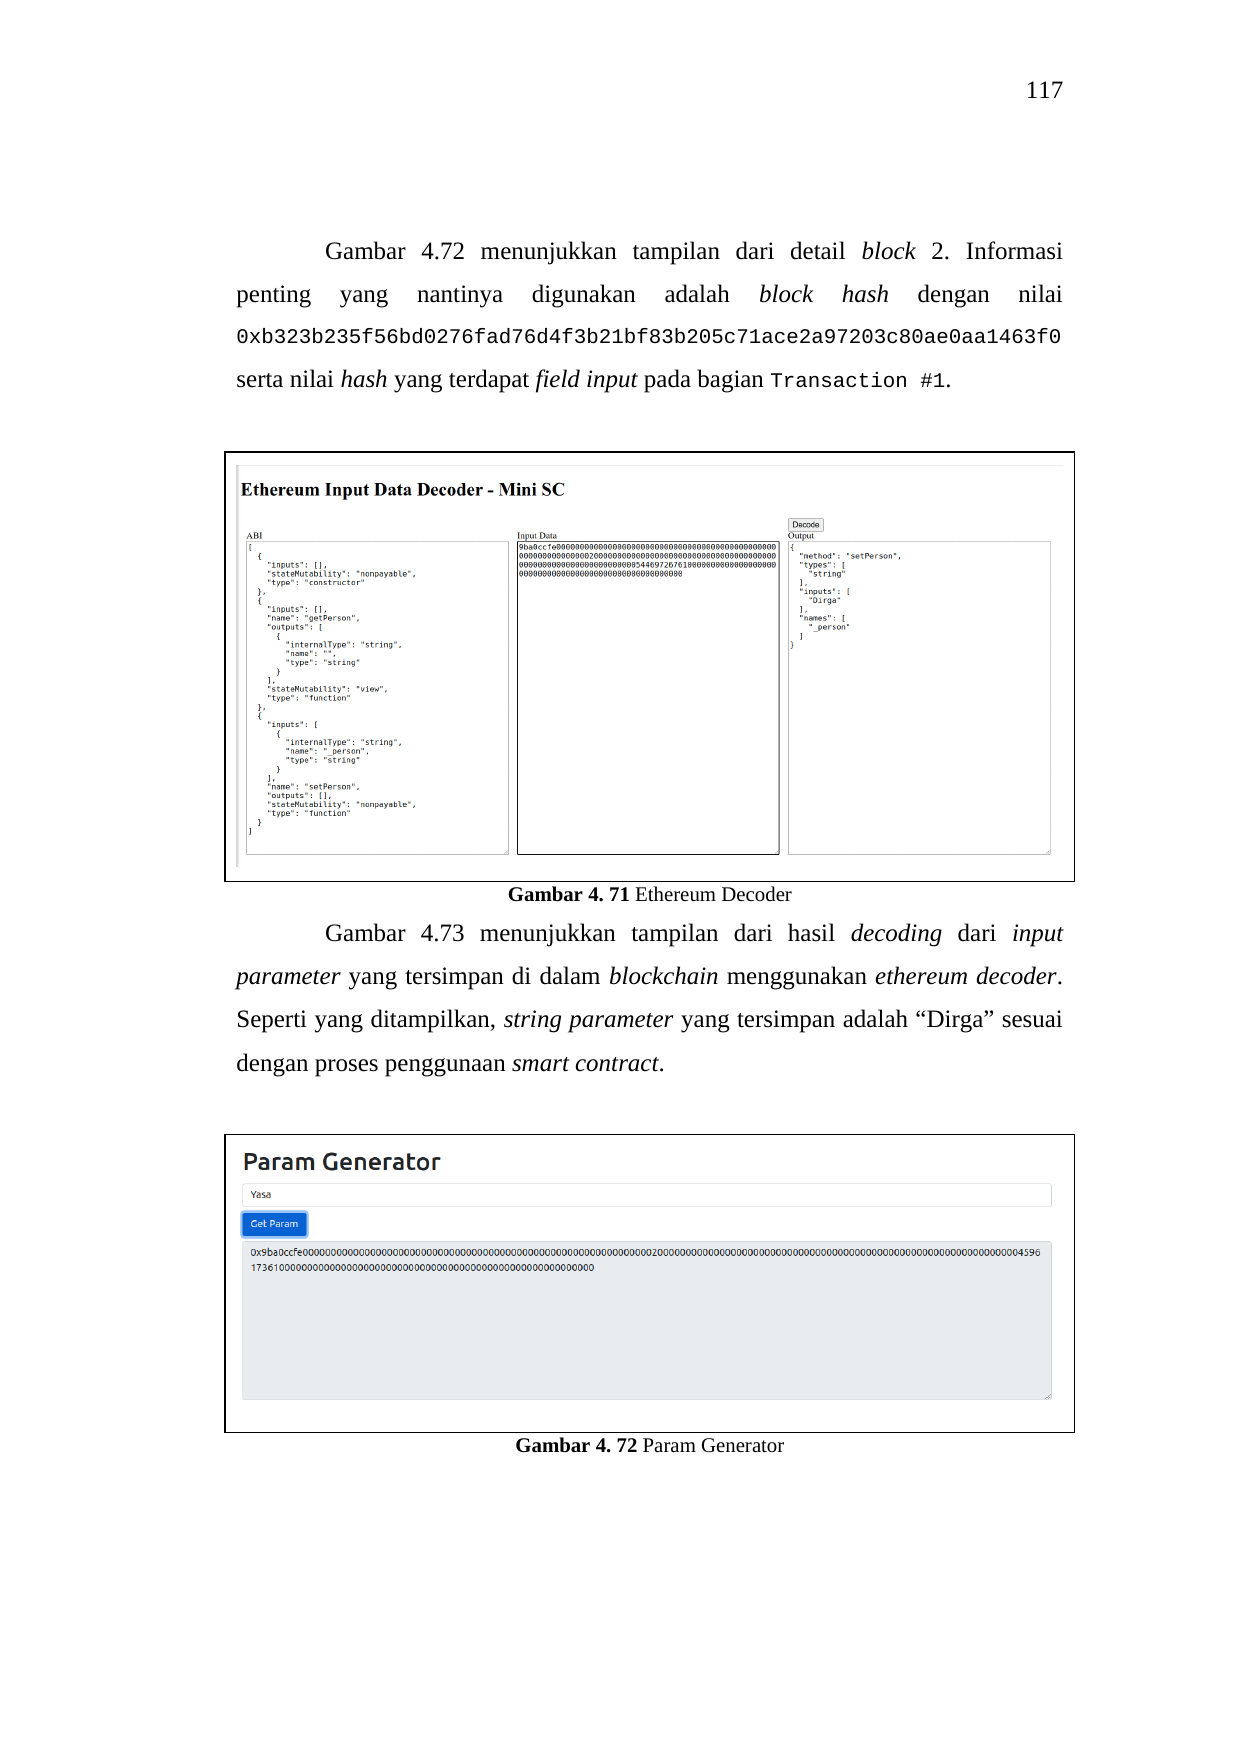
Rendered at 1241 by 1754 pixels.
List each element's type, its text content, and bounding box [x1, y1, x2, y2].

picture [236, 465, 1064, 867]
table_header [226, 1135, 1074, 1432]
table_header [226, 453, 1074, 881]
text Gambar 4.73 menunjukkan tampilan dari hasil decoding dari input parameter yang tersimpan di dalam blockchain menggunakan ethereum decoder. Seperti yang ditampilkan, string parameter yang tersimpan adalah “Dirga” sesuai dengan proses penggunaan smart contract. [236, 918, 1063, 1076]
text Gambar 4.72 menunjukkan tampilan dari detail block 2. Informasi penting yang nantinya digunakan adalah block hash dengan nilai 0xb323b235f56bd0276fad76d4f3b21bf83b205c71ace2a97203c80ae0aa1463f0 serta nilai hash yang terdapat field input pada bagian Transaction #1. [236, 236, 1063, 393]
picture [236, 1147, 1064, 1418]
